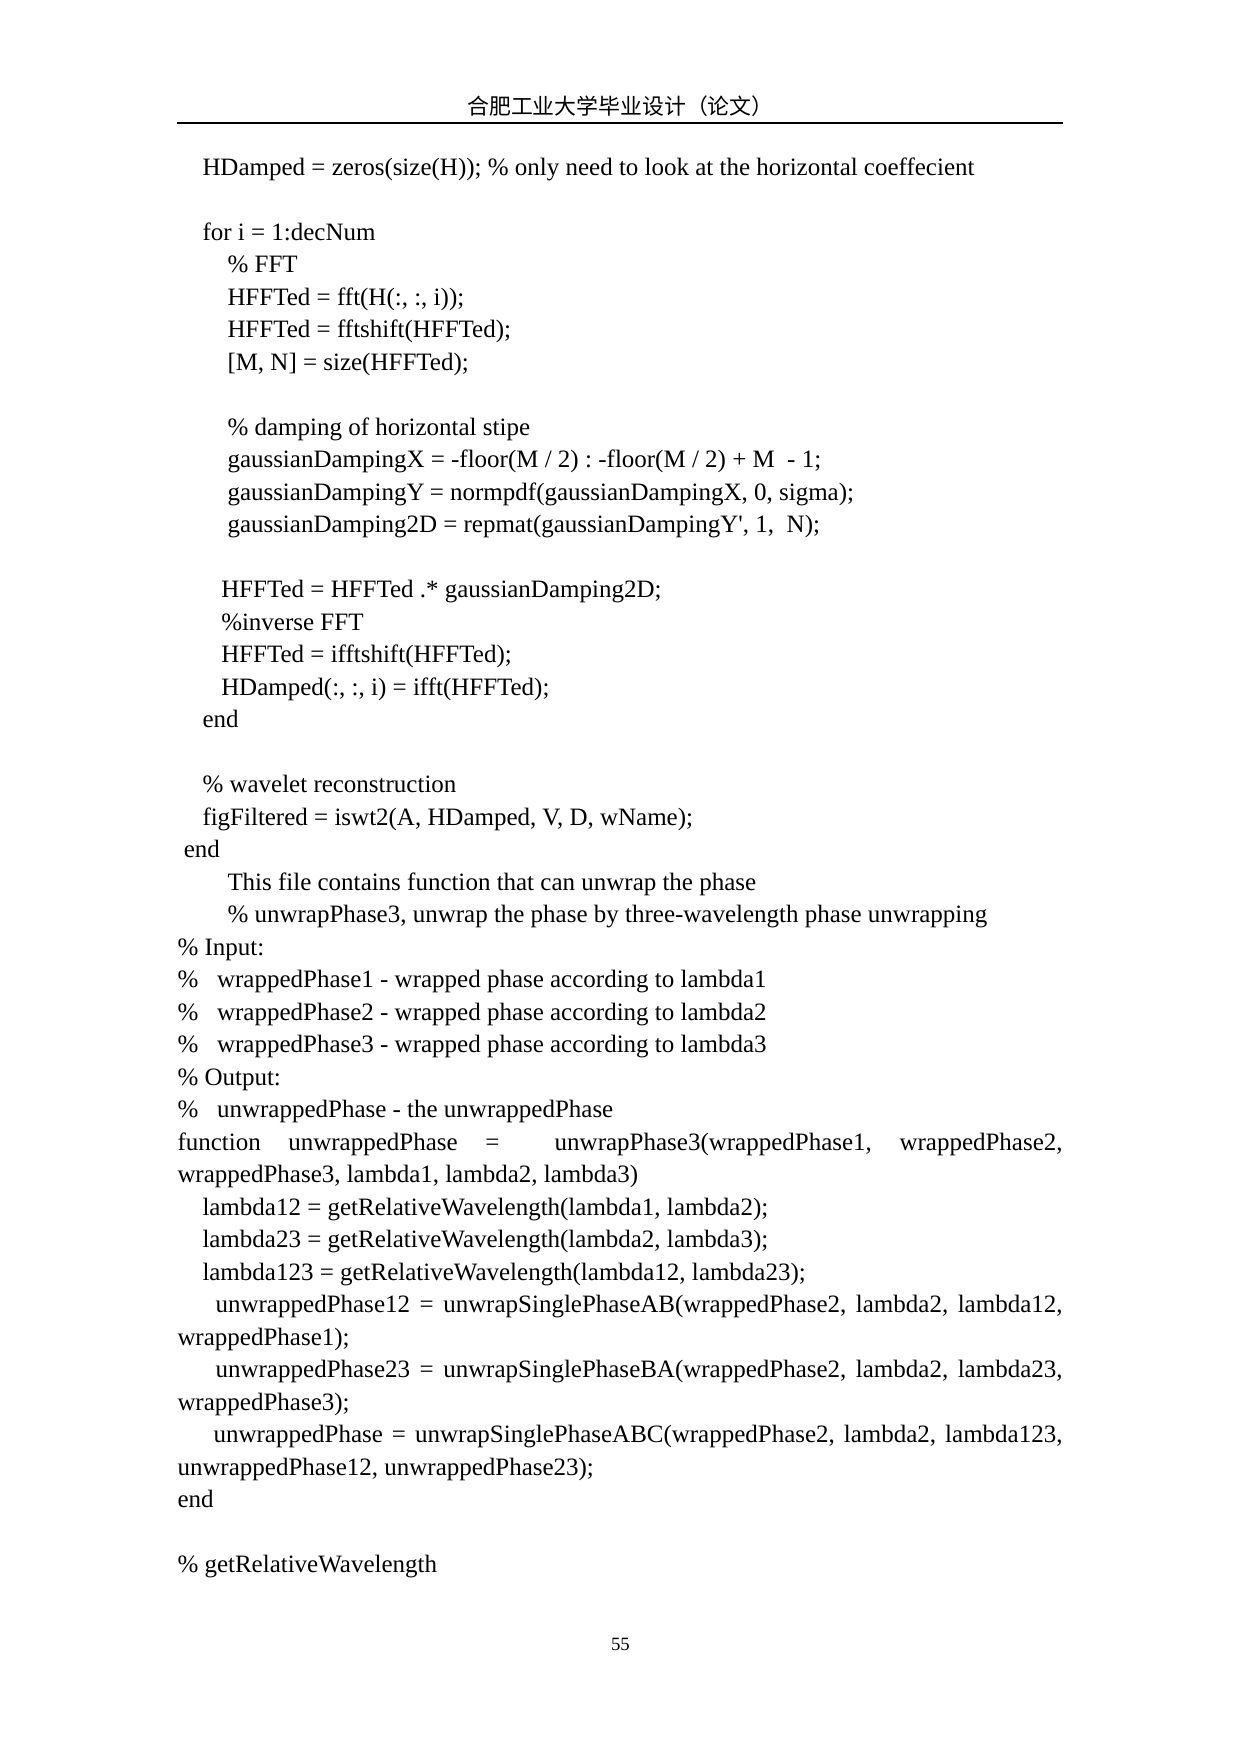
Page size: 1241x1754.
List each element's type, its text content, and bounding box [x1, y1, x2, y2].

text This file contains function that can unwrap the phase [177, 865, 1063, 897]
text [177, 150, 1063, 865]
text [177, 897, 1063, 1580]
